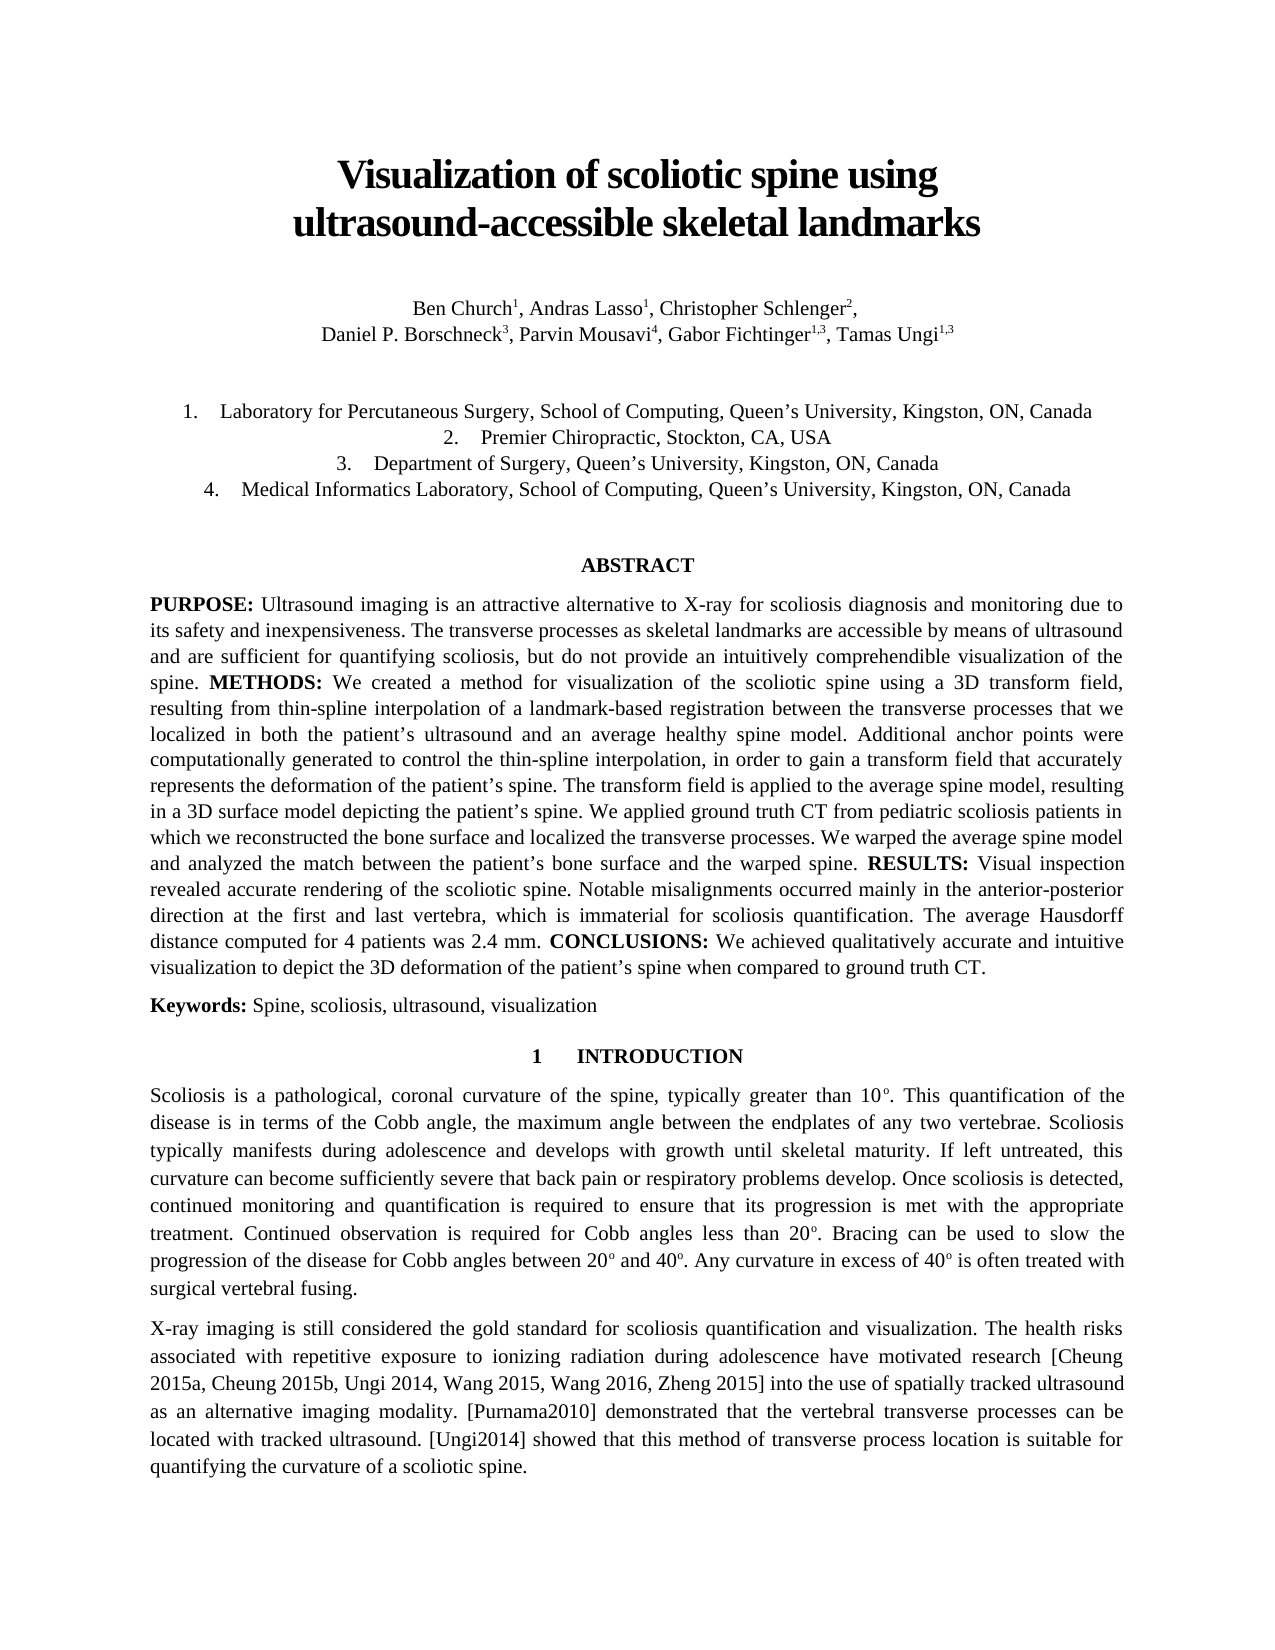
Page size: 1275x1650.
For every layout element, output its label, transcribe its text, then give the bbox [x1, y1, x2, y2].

text X-ray imaging is still considered the gold standard for scoliosis quantification and visualization. The health risks associated with repetitive exposure to ionizing radiation during adolescence have motivated research [Cheung 2015a, Cheung 2015b, Ungi 2014, Wang 2015, Wang 2016, Zheng 2015] into the use of spatially tracked ultrasound as an alternative imaging modality. [Purnama2010] demonstrated that the vertebral transverse processes can be located with tracked ultrasound. [Ungi2014] showed that this method of transverse process location is suitable for quantifying the curvature of a scoliotic spine. [150, 1316, 1125, 1478]
text PURPOSE: Ultrasound imaging is an attractive alternative to X-ray for scoliosis diagnosis and monitoring due to its safety and inexpensiveness. The transverse processes as skeletal landmarks are accessible by means of ultrasound and are sufficient for quantifying scoliosis, but do not provide an intuitively comprehendible visualization of the spine. METHODS: We created a method for visualization of the scoliotic spine using a 3D transform field, resulting from thin-spline interpolation of a landmark-based registration between the transverse processes that we localized in both the patient’s ultrasound and an average healthy spine model. Additional anchor points were computationally generated to control the thin-spline interpolation, in order to gain a transform field that accurately represents the deformation of the patient’s spine. The transform field is applied to the average spine model, resulting in a 3D surface model depicting the patient’s spine. We applied ground truth CT from pediatric scoliosis patients in which we reconstructed the bone surface and localized the transverse processes. We warped the average spine model and analyzed the match between the patient’s bone surface and the warped spine. RESULTS: Visual inspection revealed accurate rendering of the scoliotic spine. Notable misalignments occurred mainly in the anterior-posterior direction at the first and last vertebra, which is immaterial for scoliosis quantification. The average Hausdorff distance computed for 4 patients was 2.4 mm. CONCLUSIONS: We achieved qualitatively accurate and intuitive visualization to depict the 3D deformation of the patient’s spine when compared to ground truth CT. [150, 592, 1125, 979]
text Scoliosis is a pathological, coronal curvature of the spine, typically greater than 10o. This quantification of the disease is in terms of the Cobb angle, the maximum angle between the endplates of any two vertebrae. Scoliosis typically manifests during adolescence and develops with growth until skeletal maturity. If left untreated, this curvature can become sufficiently severe that back pain or respiratory problems develop. Once scoliosis is detected, continued monitoring and quantification is required to ensure that its progression is met with the appropriate treatment. Continued observation is required for Cobb angles less than 20o. Bracing can be used to slow the progression of the disease for Cobb angles between 20o and 40o. Any curvature in excess of 40o is often treated with surgical vertebral fusing. [150, 1083, 1125, 1300]
list Department of Surgery, Queen’s University, Kingston, ON, Canada [150, 451, 1125, 474]
list Premier Chiropractic, Stockton, CA, USA [150, 424, 1125, 449]
text Ben Church1, Andras Lasso1, Christopher Schlenger2, Daniel P. Borschneck3, Parvin Mousavi4, Gabor Fichtinger1,3, Tamas Ungi1,3 [150, 296, 1125, 346]
list Medical Informatics Laboratory, School of Computing, Queen’s University, Kingston, ON, Canada [150, 476, 1125, 501]
text Keywords: Spine, scoliosis, ultrasound, visualization [150, 993, 1125, 1017]
list Laboratory for Percutaneous Surgery, School of Computing, Queen’s University, Kingston, ON, Canada [150, 399, 1125, 423]
text ABSTRACT [150, 553, 1125, 577]
subtitle INTRODUCTION [150, 1044, 1125, 1068]
title Visualization of scoliotic spine using ultrasound-accessible skeletal landmarks [150, 150, 1125, 246]
